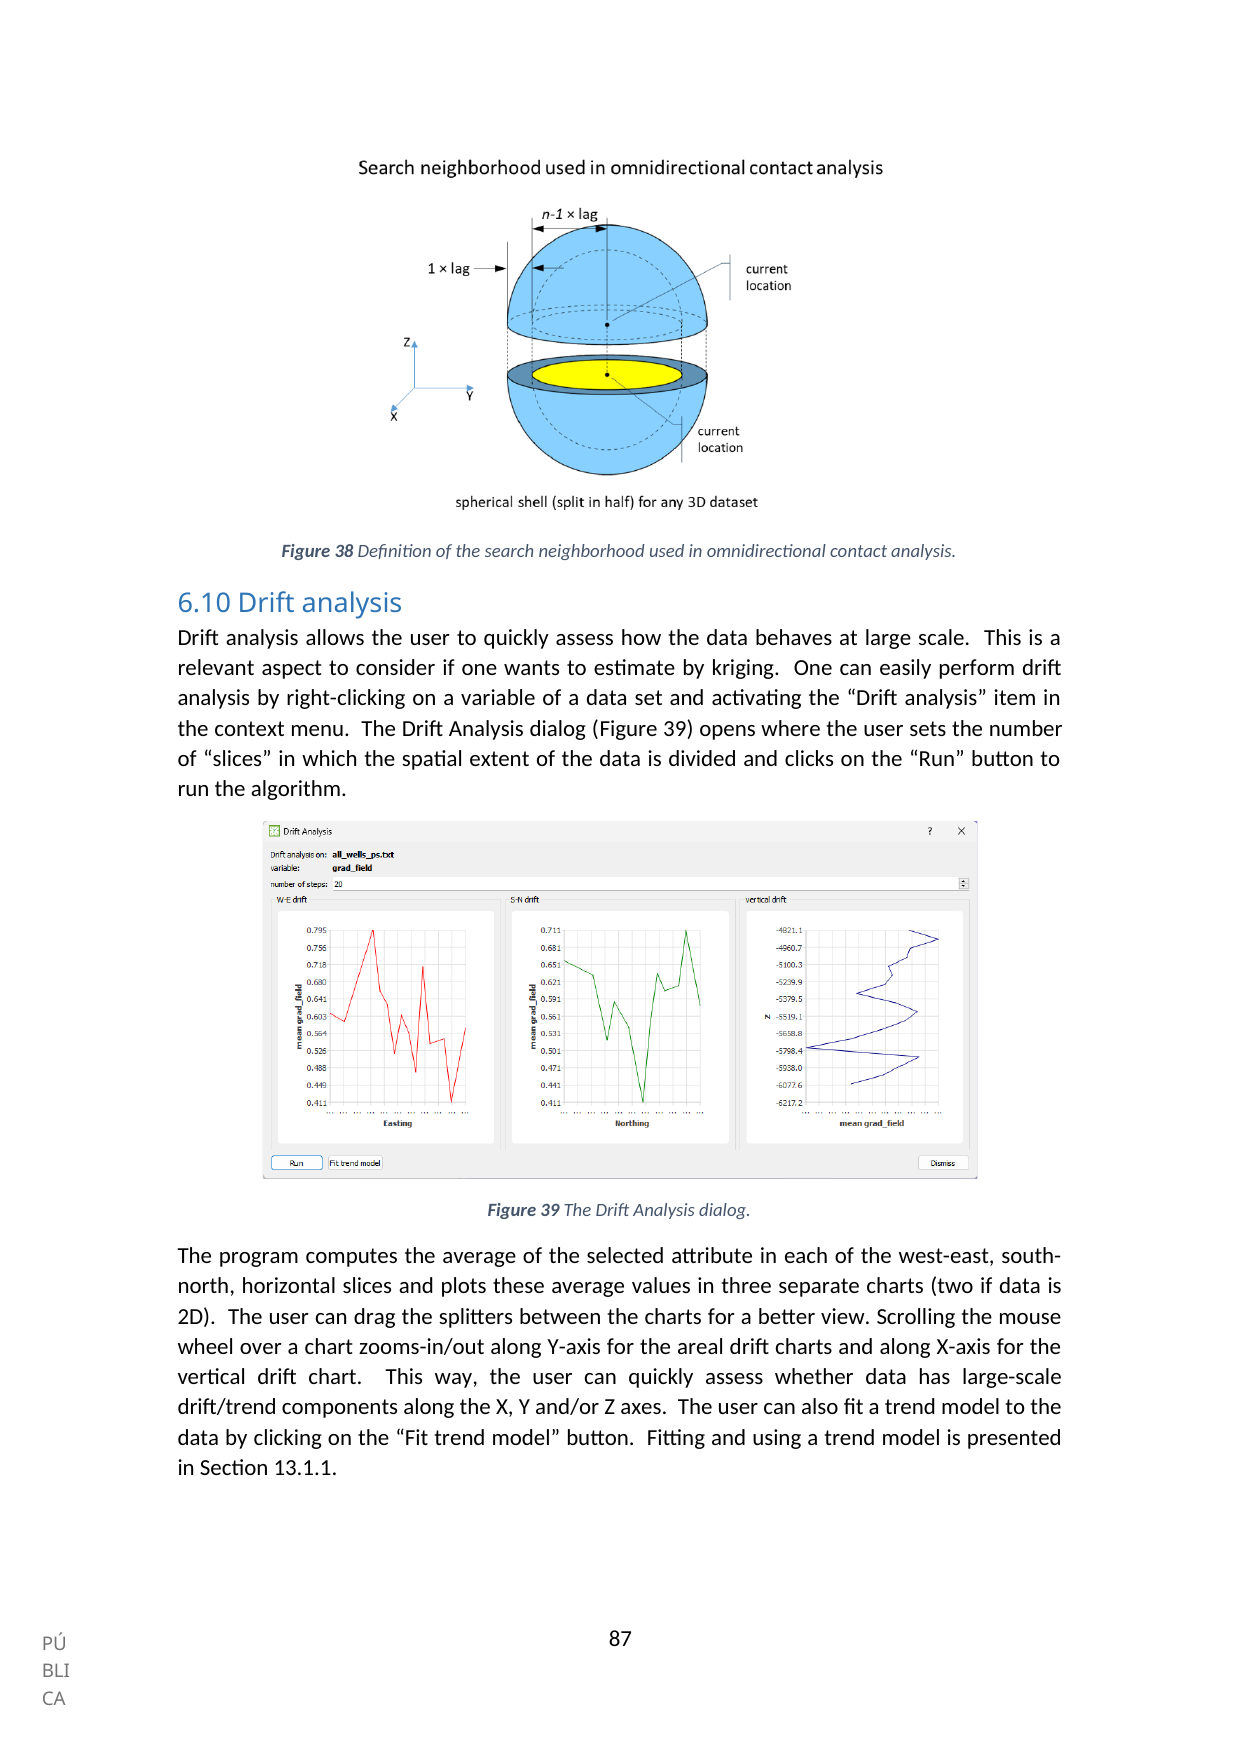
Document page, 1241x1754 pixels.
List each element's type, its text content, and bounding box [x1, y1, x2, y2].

text Drift analysis allows the user to quickly assess how the data behaves at large scale. This is a relevant aspect to consider if one wants to estimate by kriging. One can easily perform drift analysis by right-clicking on a variable of a data set and activating the “Drift analysis” item in the context menu. The Drift Analysis dialog (Figure 38) opens where the user sets the number of “slices” in which the spatial extent of the data is divided and clicks on the “Run” button to run the algorithm. [177, 623, 1063, 802]
picture [345, 147, 895, 521]
text The program computes the average of the selected attribute in each of the west-east, south-north, horizontal slices and plots these average values in three separate charts (two if data is 2D). The user can drag the splitters between the charts for a better view. Scrolling the mouse wheel over a chart zooms-in/out along Y-axis for the areal drift charts and along X-axis for the vertical drift chart. This way, the user can quickly assess whether data has large-scale drift/trend components along the X, Y and/or Z axes. The user can also fit a trend model to the data by clicking on the “Fit trend model” button. Fitting and using a trend model is presented in Section 13.1.1. [177, 1241, 1063, 1481]
picture [262, 821, 978, 1179]
text Figure 38 Definition of the search neighborhood used in omnidirectional contact analysis. [177, 539, 1063, 562]
subtitle Drift analysis [177, 583, 1063, 620]
text Figure 39 The Drift Analysis dialog. [177, 1198, 1063, 1221]
